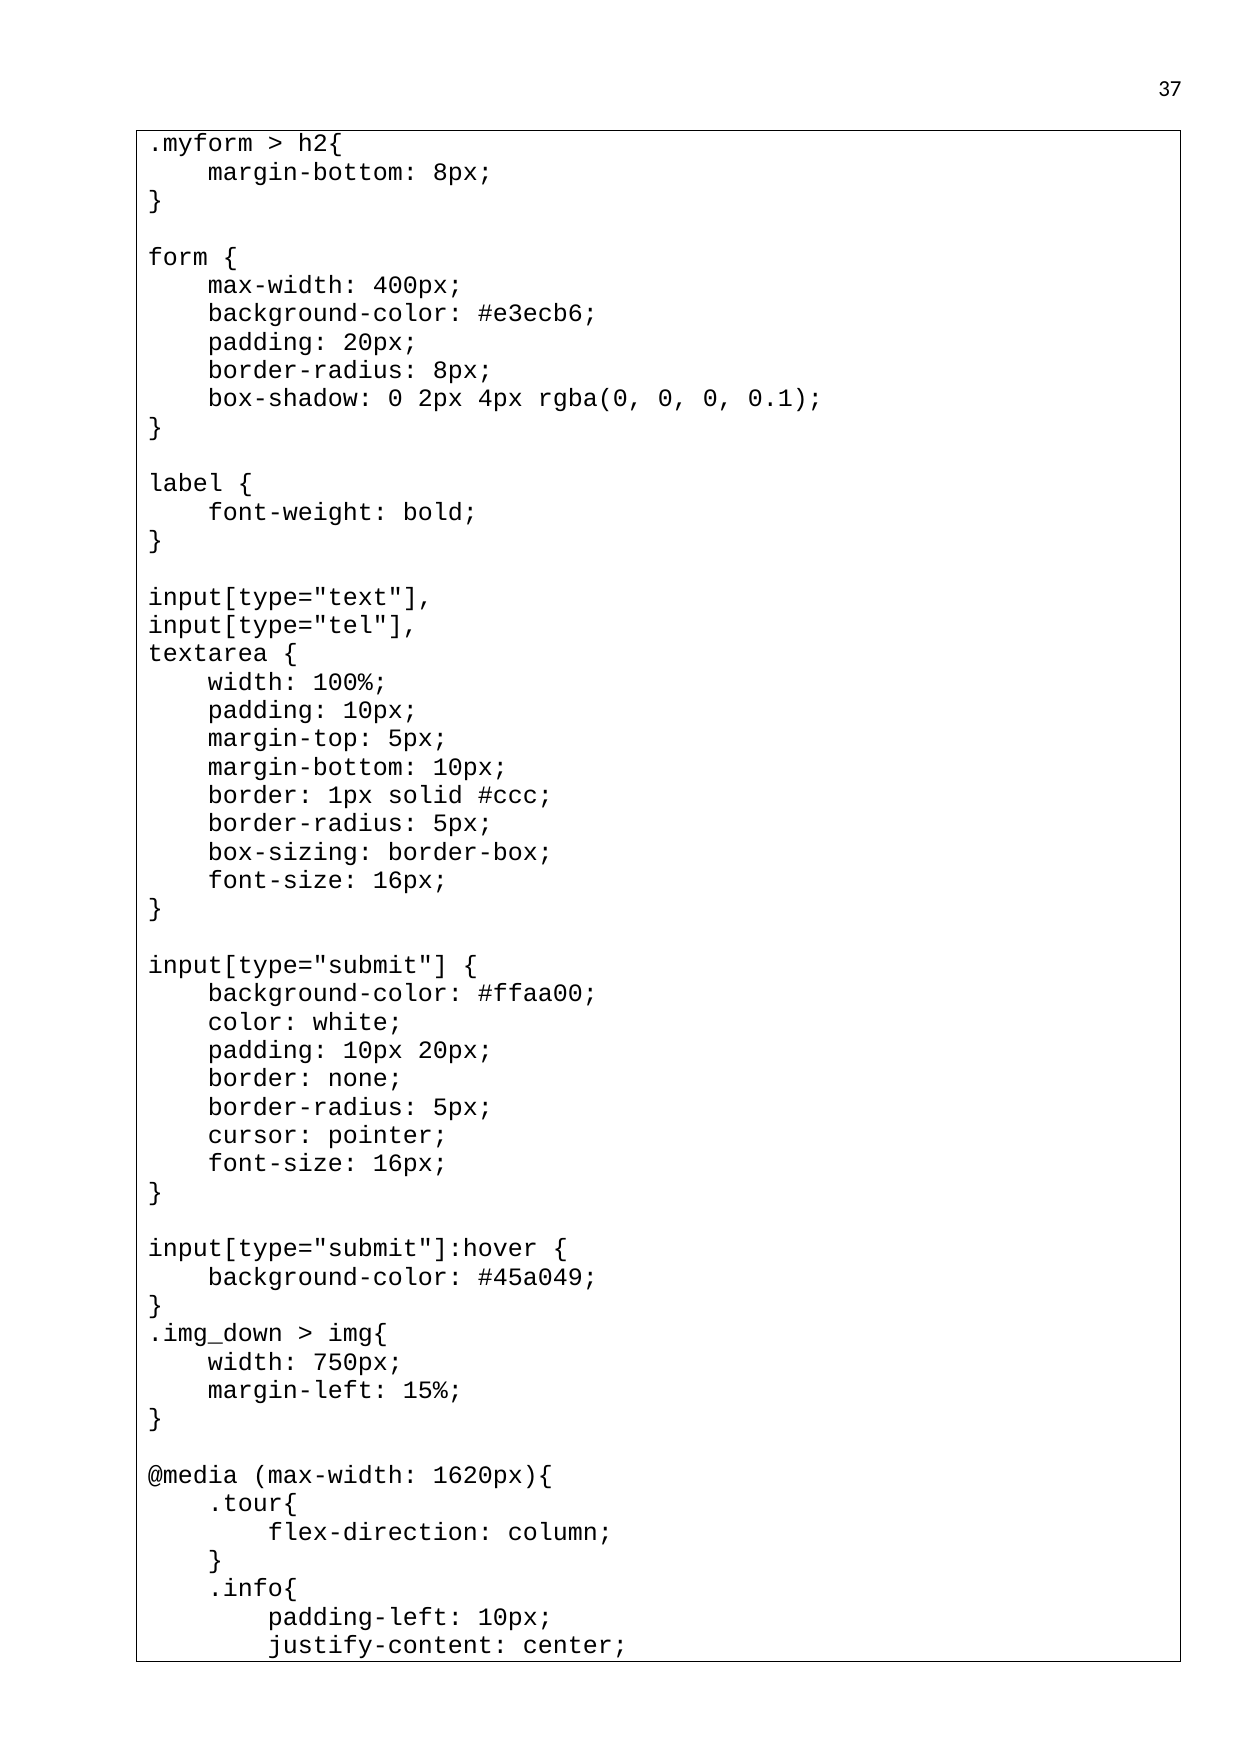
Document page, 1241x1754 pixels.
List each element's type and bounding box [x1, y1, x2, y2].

table_header [137, 131, 1180, 1661]
